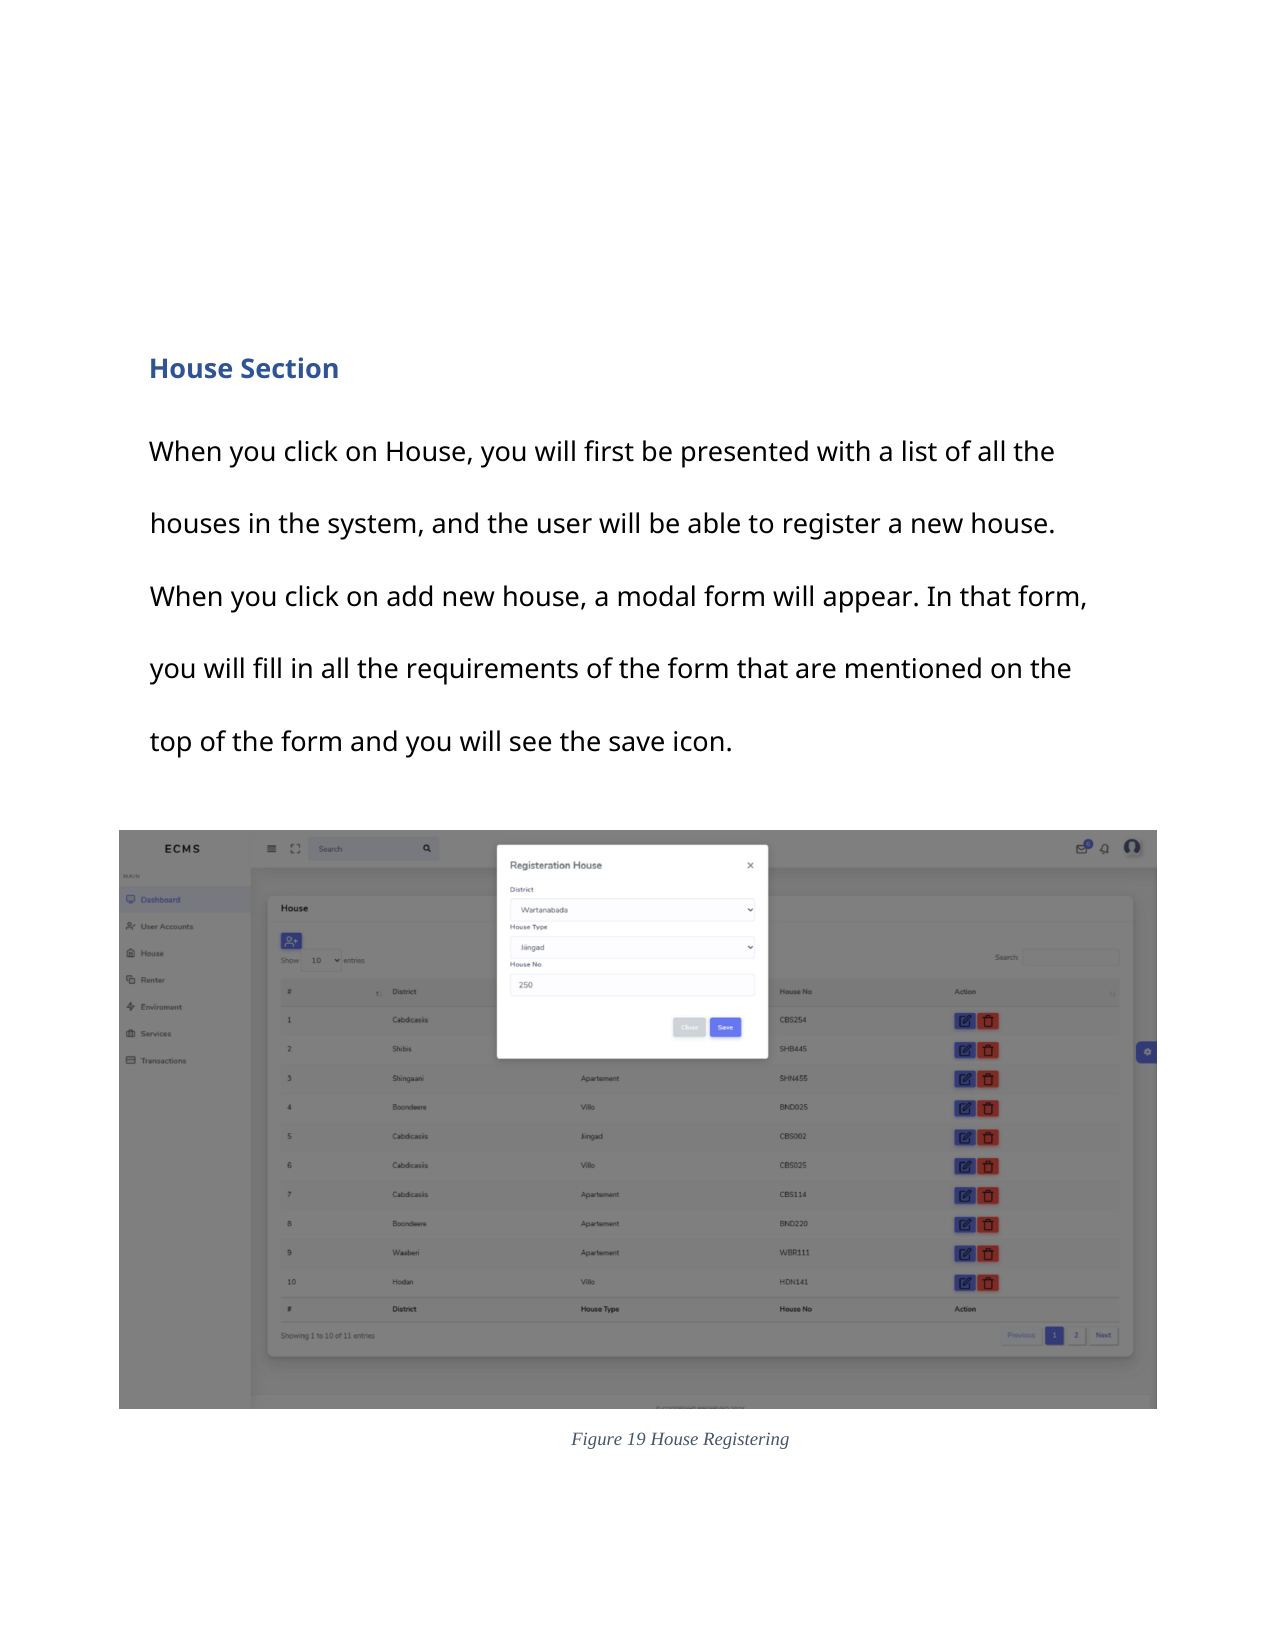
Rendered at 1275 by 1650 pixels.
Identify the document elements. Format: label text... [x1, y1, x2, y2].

picture [118, 829, 1157, 1409]
text When you click on House, you will first be presented with a list of all the houses in the system, and the user will be able to register a new house. When you click on add new house, a modal form will appear. In that form, you will fill in all the requirements of the form that are mentioned on the top of the form and you will see the save icon. [148, 432, 1117, 759]
subtitle House Section [148, 350, 1217, 387]
